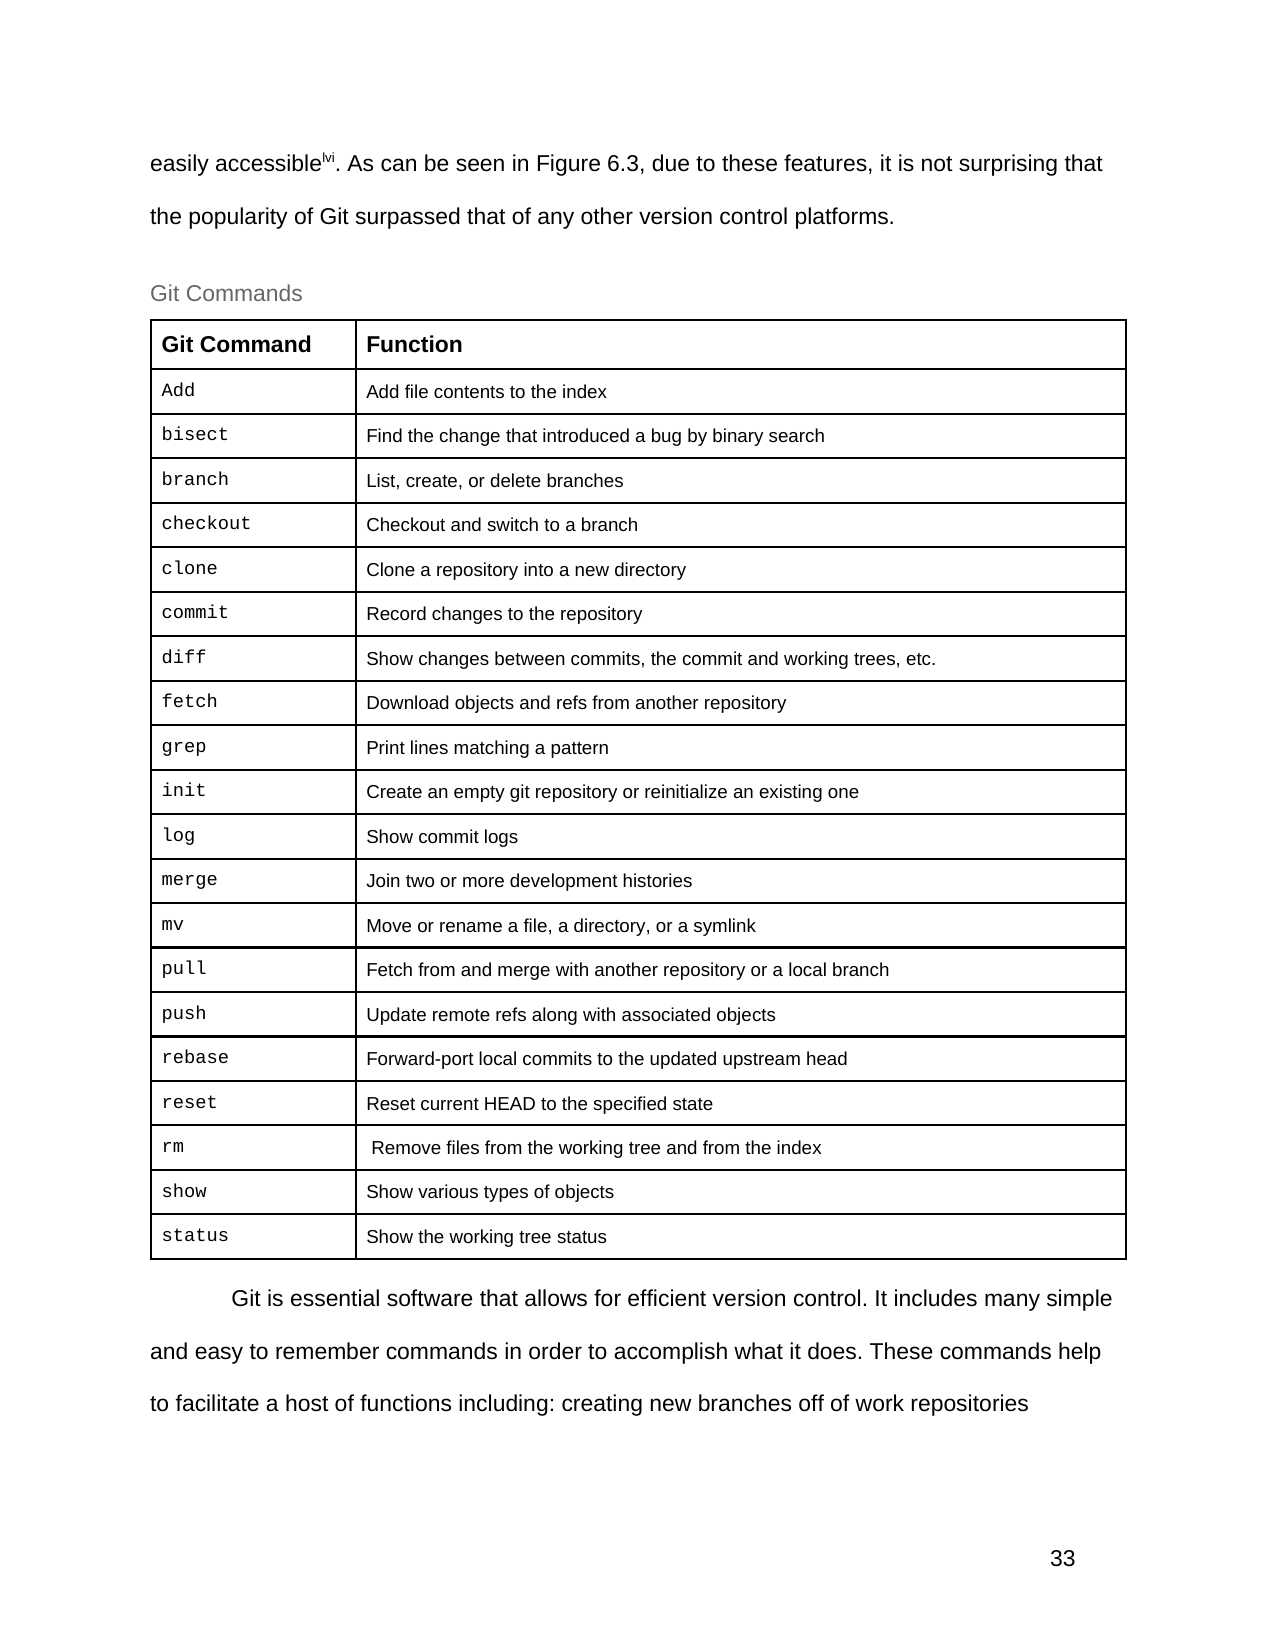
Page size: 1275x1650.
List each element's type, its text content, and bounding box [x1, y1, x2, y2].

table_header Git Command [152, 321, 355, 368]
table_header Function [357, 321, 1125, 368]
table_cell init [152, 771, 355, 813]
table_cell diff [152, 637, 355, 679]
table_cell Download objects and refs from another repository [357, 682, 1125, 724]
subtitle Git Commands [150, 280, 1125, 307]
table_cell pull [152, 949, 355, 991]
table_cell List, create, or delete branches [357, 459, 1125, 502]
table_cell Add file contents to the index [357, 370, 1125, 413]
table_cell mv [152, 904, 355, 946]
table_cell Record changes to the repository [357, 593, 1125, 635]
table_cell Forward-port local commits to the updated upstream head [357, 1038, 1125, 1080]
table_cell Move or rename a file, a directory, or a symlink [357, 904, 1125, 946]
table_cell rm [152, 1126, 355, 1169]
table_cell fetch [152, 682, 355, 724]
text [150, 150, 1125, 229]
table_cell Update remote refs along with associated objects [357, 993, 1125, 1035]
table_cell Clone a repository into a new directory [357, 548, 1125, 591]
table_cell push [152, 993, 355, 1035]
table_cell checkout [152, 504, 355, 546]
table_cell merge [152, 860, 355, 902]
table_cell Add [152, 370, 355, 413]
table_cell Show changes between commits, the commit and working trees, etc. [357, 637, 1125, 679]
table_cell Print lines matching a pattern [357, 726, 1125, 768]
table_cell commit [152, 593, 355, 635]
table_cell grep [152, 726, 355, 768]
table_cell clone [152, 548, 355, 591]
table_cell Show the working tree status [357, 1215, 1125, 1258]
table_cell bisect [152, 415, 355, 457]
table_cell rebase [152, 1038, 355, 1080]
table_cell Fetch from and merge with another repository or a local branch [357, 949, 1125, 991]
table_cell Show various types of objects [357, 1171, 1125, 1213]
table_cell Remove files from the working tree and from the index [357, 1126, 1125, 1169]
table_cell Checkout and switch to a branch [357, 504, 1125, 546]
table_cell status [152, 1215, 355, 1258]
table_cell log [152, 815, 355, 857]
table_cell Show commit logs [357, 815, 1125, 857]
table_cell Reset current HEAD to the specified state [357, 1082, 1125, 1124]
table_cell Find the change that introduced a bug by binary search [357, 415, 1125, 457]
table_cell Create an empty git repository or reinitialize an existing one [357, 771, 1125, 813]
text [150, 1285, 1125, 1417]
table_cell branch [152, 459, 355, 502]
table_cell Join two or more development histories [357, 860, 1125, 902]
table_cell show [152, 1171, 355, 1213]
table_cell reset [152, 1082, 355, 1124]
